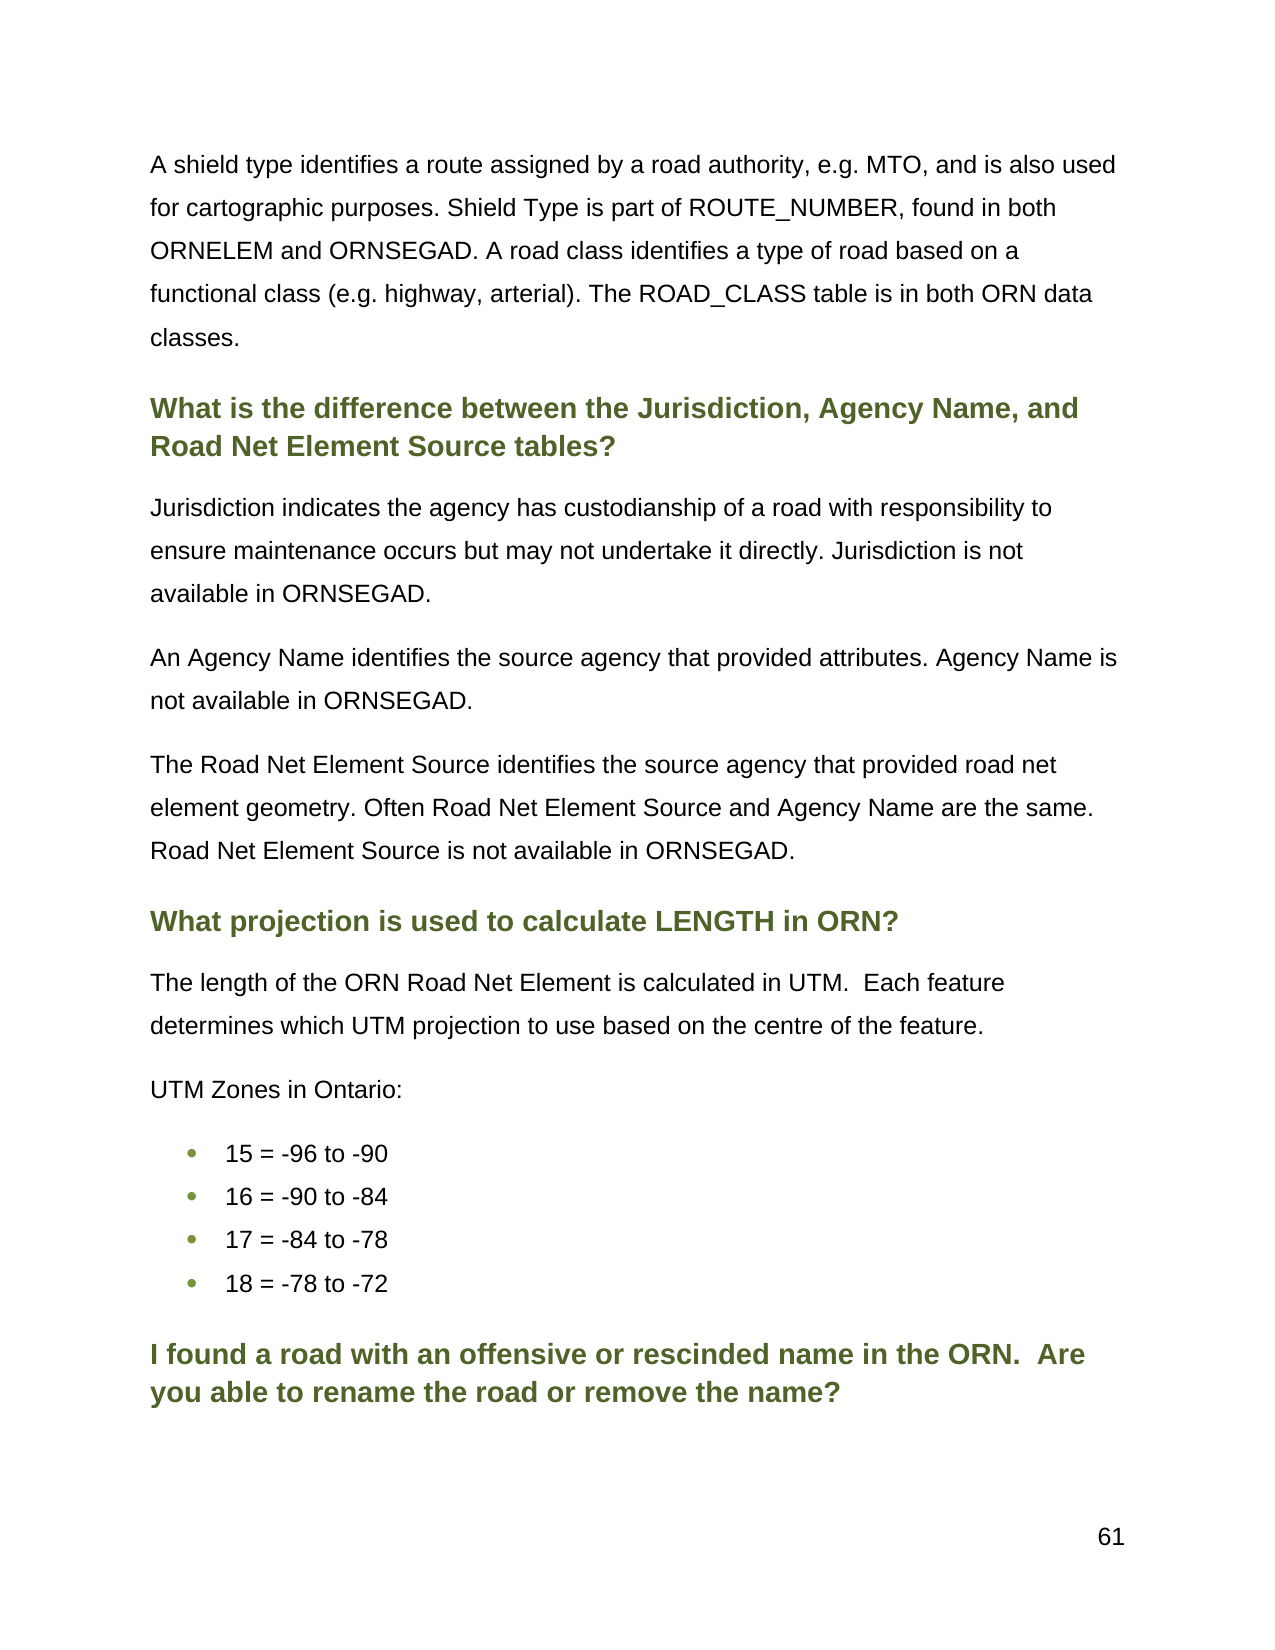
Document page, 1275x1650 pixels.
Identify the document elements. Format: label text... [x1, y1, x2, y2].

text 18 = -78 to -72 [187, 1269, 1125, 1297]
text 17 = -84 to -78 [187, 1225, 1125, 1254]
text A shield type identifies a route assigned by a road authority, e.g. MTO, and is also used for cartographic purposes. Shield Type is part of ROUTE_NUMBER, found in both ORNELEM and ORNSEGAD. A road class identifies a type of road based on a functional class (e.g. highway, arterial). The ROAD_CLASS table is in both ORN data classes. [150, 150, 1125, 351]
text The length of the ORN Road Net Element is calculated in UTM. Each feature determines which UTM projection to use based on the centre of the feature. [150, 968, 1125, 1040]
text UTM Zones in Ontario: [150, 1075, 1125, 1104]
subtitle What projection is used to calculate LENGTH in ORN? [150, 904, 1125, 938]
text Jurisdiction indicates the agency has custodianship of a road with responsibility to ensure maintenance occurs but may not undertake it directly. Jurisdiction is not available in ORNSEGAD. [150, 493, 1125, 608]
text 16 = -90 to -84 [187, 1182, 1125, 1211]
subtitle I found a road with an offensive or rescinded name in the ORN. Are you able to rename the road or remove the name? [150, 1337, 1125, 1409]
text An Agency Name identifies the source agency that provided attributes. Agency Name is not available in ORNSEGAD. [150, 643, 1125, 715]
subtitle What is the difference between the Jurisdiction, Agency Name, and Road Net Element Source tables? [150, 391, 1125, 463]
text 15 = -96 to -90 [187, 1139, 1125, 1168]
text The Road Net Element Source identifies the source agency that provided road net element geometry. Often Road Net Element Source and Agency Name are the same. Road Net Element Source is not available in ORNSEGAD. [150, 750, 1125, 865]
